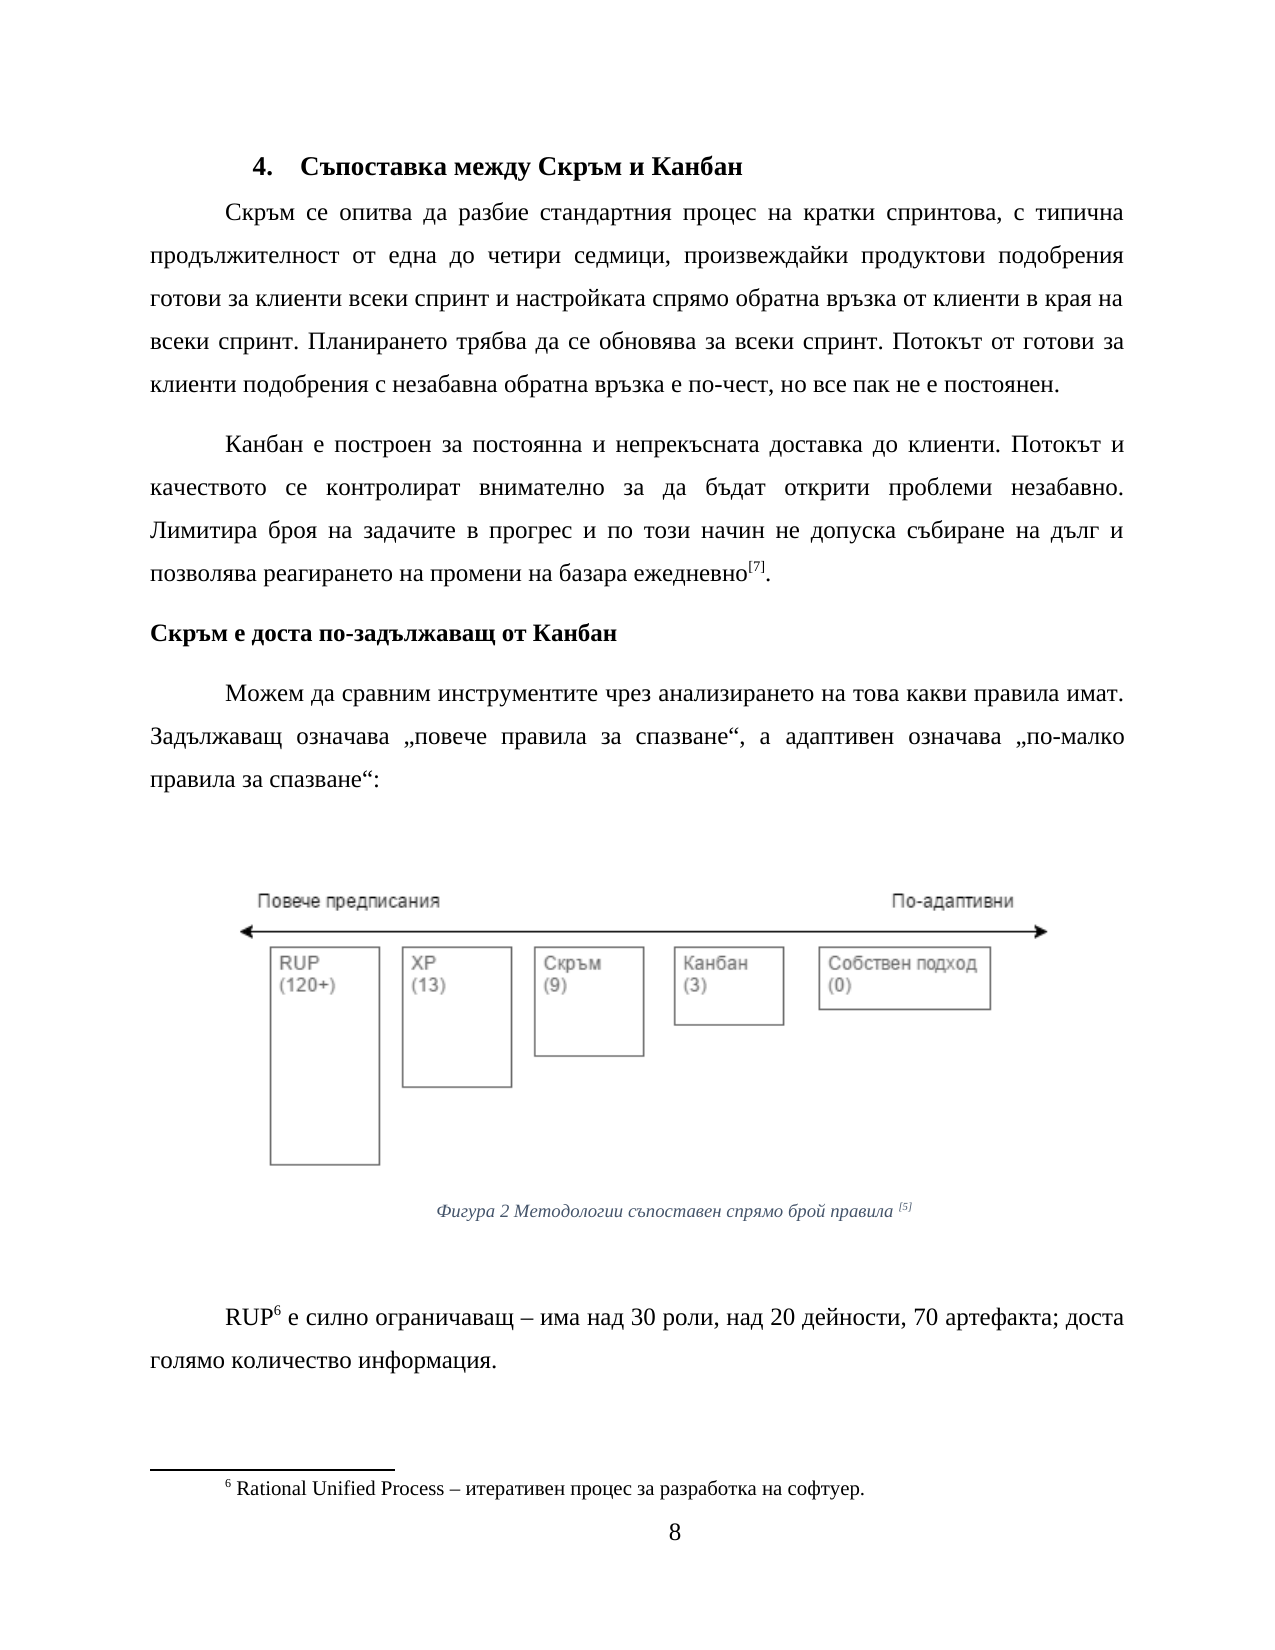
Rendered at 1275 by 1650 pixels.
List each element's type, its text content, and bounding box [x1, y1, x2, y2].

text Скръм е доста по-задължаващ от Канбан [150, 618, 1125, 647]
text Скръм се опитва да разбие стандартния процес на кратки спринтова, с типична продължителност от една до четири седмици, произвеждайки продуктови подобрения готови за клиенти всеки спринт и настройката спрямо обратна връзка от клиенти в края на всеки спринт. Планирането трябва да се обновява за всеки спринт. Потокът от готови за клиенти подобрения с незабавна обратна връзка е по-чест, но все пак не е постоянен. [150, 197, 1125, 398]
text Фигура 2 Методологии съпоставен спрямо брой правила [5] [150, 1200, 1125, 1221]
text Канбан е построен за постоянна и непрекъсната доставка до клиенти. Потокът и качеството се контролират внимателно за да бъдат открити проблеми незабавно. Лимитира броя на задачите в прогрес и по този начин не допуска събиране на дълг и позволява реагирането на промени на базара ежедневно[7]. [150, 429, 1125, 587]
text RUP е силно ограничаващ – има над 30 роли, над 20 дейности, 70 артефакта; доста голямо количество информация. [150, 1302, 1125, 1374]
subtitle Съпоставка между Скръм и Канбан [187, 150, 1125, 181]
text Можем да сравним инструментите чрез анализирането на това какви правила имат. Задължаващ означава „повече правила за спазване“, а адаптивен означава „по-малко правила за спазване“: [150, 678, 1125, 793]
